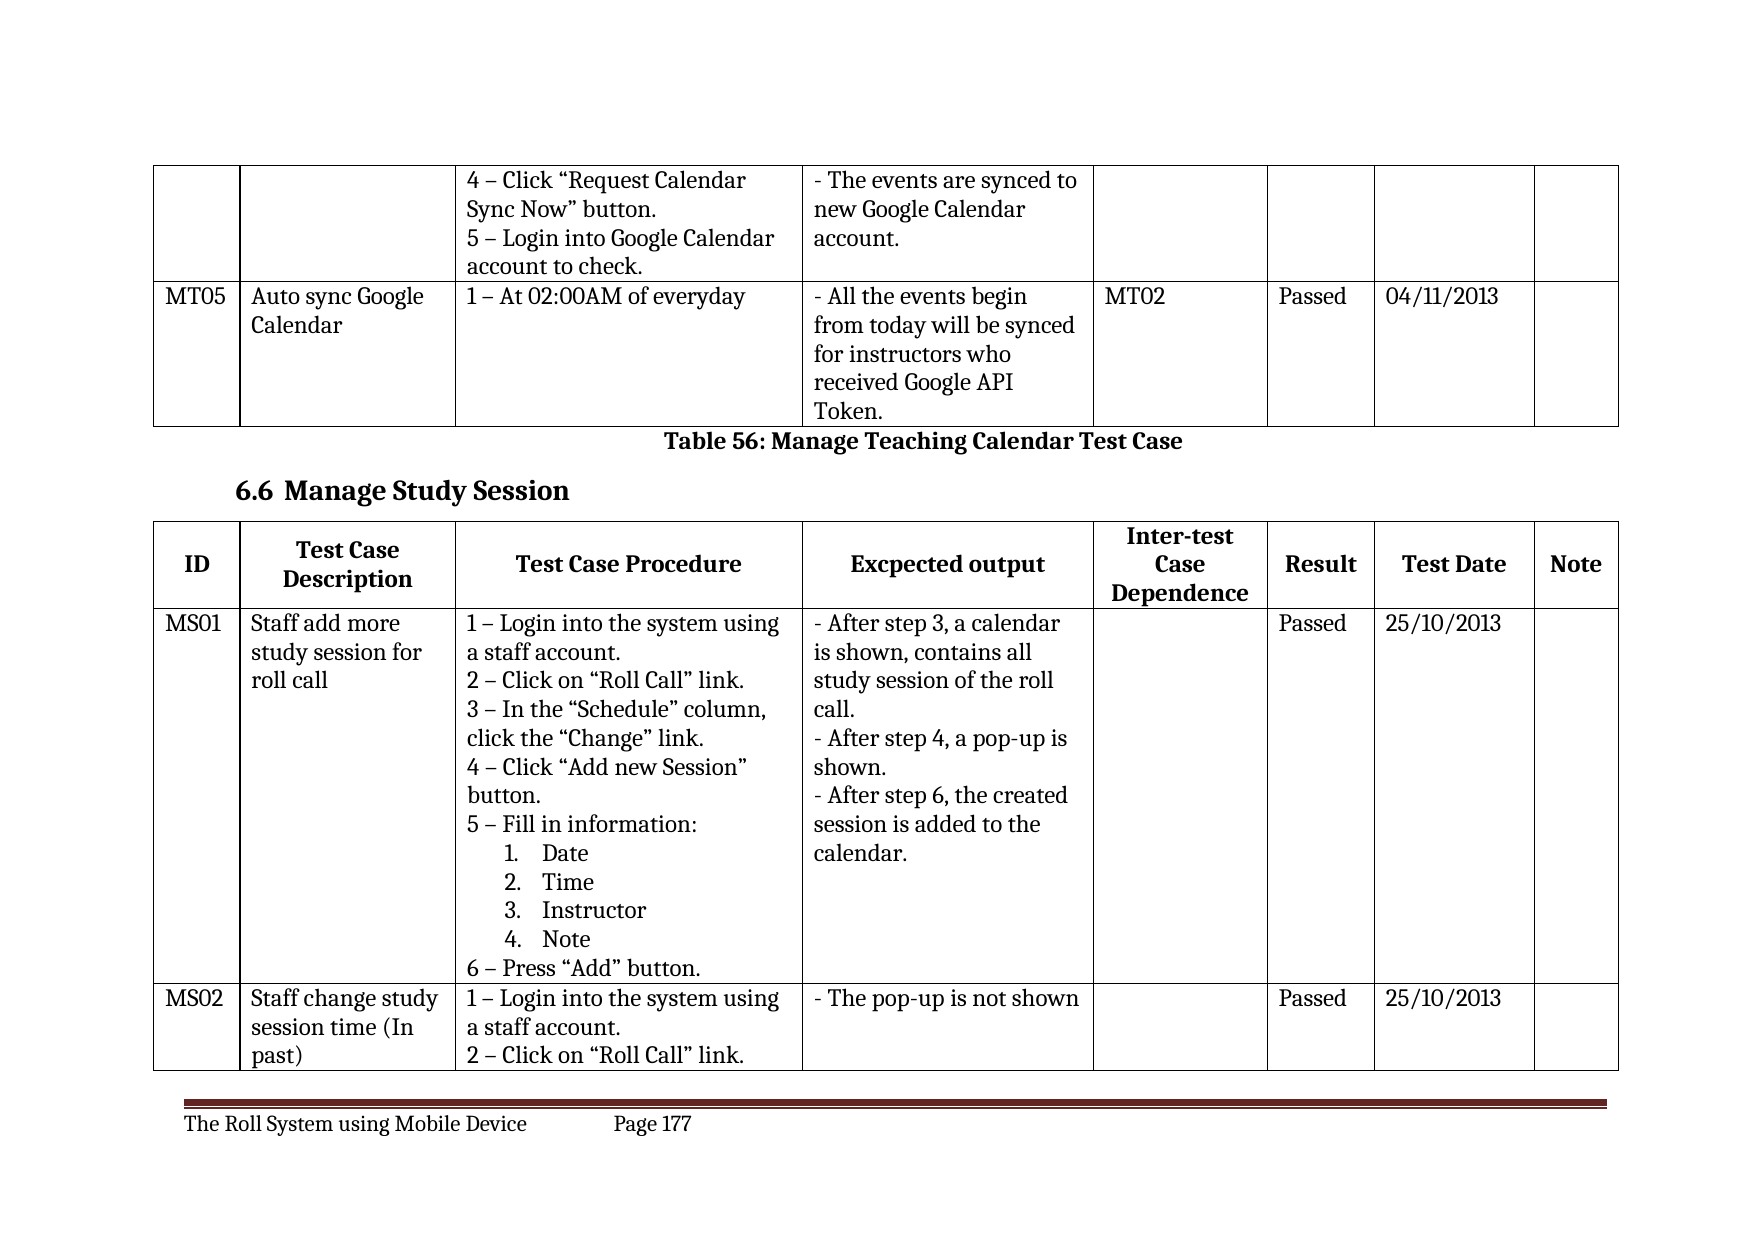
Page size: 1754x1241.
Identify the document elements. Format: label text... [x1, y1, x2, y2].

subtitle Manage Study Session [235, 474, 1607, 508]
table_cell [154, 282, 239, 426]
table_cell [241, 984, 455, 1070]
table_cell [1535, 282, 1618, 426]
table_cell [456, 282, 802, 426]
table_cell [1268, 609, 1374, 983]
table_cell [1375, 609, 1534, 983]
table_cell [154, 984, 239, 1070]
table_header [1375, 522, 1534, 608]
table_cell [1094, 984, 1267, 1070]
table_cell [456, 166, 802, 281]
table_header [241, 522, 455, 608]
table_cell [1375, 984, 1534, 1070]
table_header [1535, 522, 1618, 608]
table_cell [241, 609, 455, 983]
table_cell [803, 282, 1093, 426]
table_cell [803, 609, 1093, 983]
list Table 56: Manage Teaching Calendar Test Case [240, 427, 1607, 456]
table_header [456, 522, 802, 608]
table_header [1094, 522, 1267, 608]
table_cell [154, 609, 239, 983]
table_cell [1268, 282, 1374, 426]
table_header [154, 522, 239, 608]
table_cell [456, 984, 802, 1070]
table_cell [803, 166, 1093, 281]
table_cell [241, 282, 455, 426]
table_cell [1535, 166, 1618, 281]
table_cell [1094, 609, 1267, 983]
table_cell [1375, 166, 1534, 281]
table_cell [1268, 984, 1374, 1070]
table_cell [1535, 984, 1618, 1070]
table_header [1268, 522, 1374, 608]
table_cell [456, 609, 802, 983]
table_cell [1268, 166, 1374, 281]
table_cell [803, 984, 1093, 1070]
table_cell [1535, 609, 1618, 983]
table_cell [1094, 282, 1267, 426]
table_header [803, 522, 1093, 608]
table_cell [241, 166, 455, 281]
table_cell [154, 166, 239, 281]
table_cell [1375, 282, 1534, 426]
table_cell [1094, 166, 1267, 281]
